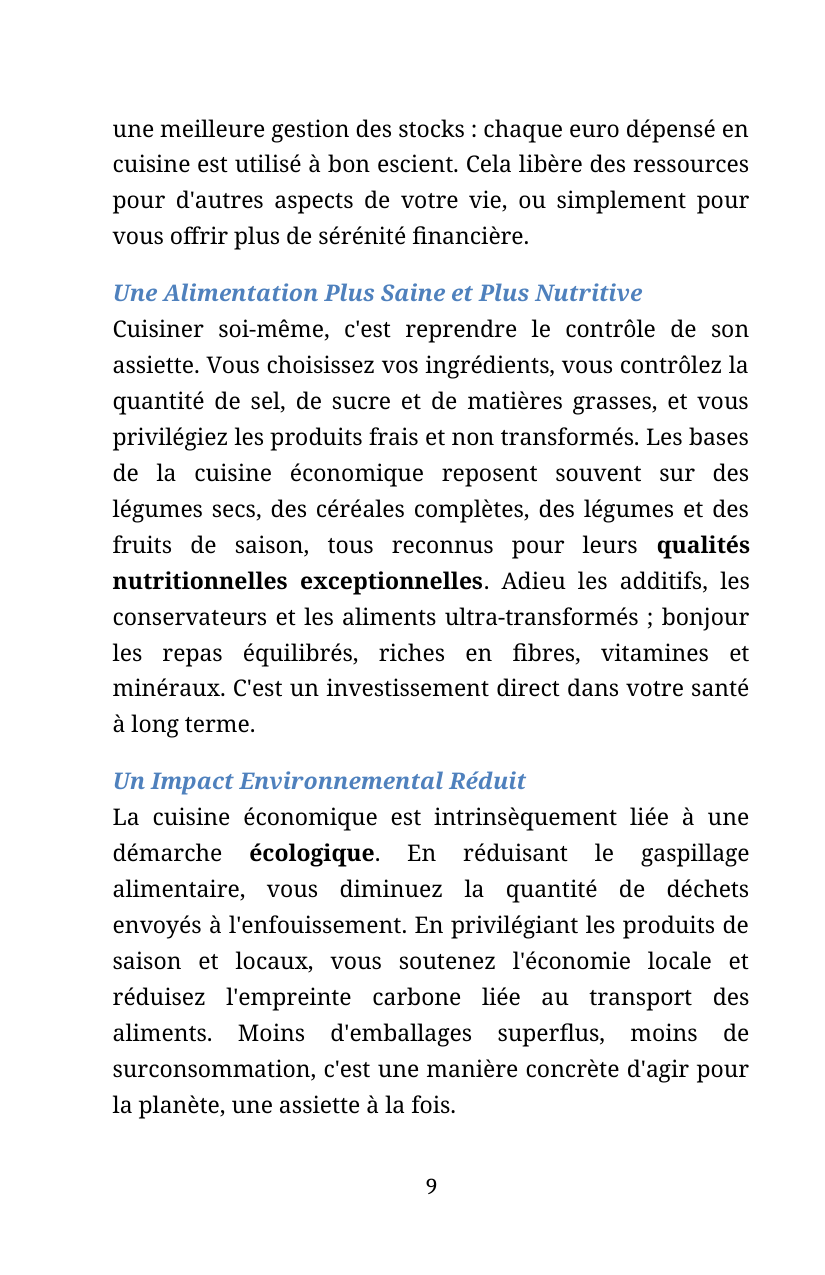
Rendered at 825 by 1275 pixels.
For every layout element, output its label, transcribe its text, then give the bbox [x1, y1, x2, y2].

subtitle Une Alimentation Plus Saine et Plus Nutritive [112, 277, 750, 308]
text Cuisiner soi-même, c'est reprendre le contrôle de son assiette. Vous choisissez vos ingrédients, vous contrôlez la quantité de sel, de sucre et de matières grasses, et vous privilégiez les produits frais et non transformés. Les bases de la cuisine économique reposent souvent sur des légumes secs, des céréales complètes, des légumes et des fruits de saison, tous reconnus pour leurs qualités nutritionnelles exceptionnelles. Adieu les additifs, les conservateurs et les aliments ultra-transformés ; bonjour les repas équilibrés, riches en fibres, vitamines et minéraux. C'est un investissement direct dans votre santé à long terme. [112, 313, 750, 739]
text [112, 112, 750, 252]
subtitle Un Impact Environnemental Réduit [112, 765, 750, 796]
text La cuisine économique est intrinsèquement liée à une démarche écologique. En réduisant le gaspillage alimentaire, vous diminuez la quantité de déchets envoyés à l'enfouissement. En privilégiant les produits de saison et locaux, vous soutenez l'économie locale et réduisez l'empreinte carbone liée au transport des aliments. Moins d'emballages superflus, moins de surconsommation, c'est une manière concrète d'agir pour la planète, une assiette à la fois. [112, 801, 750, 1120]
